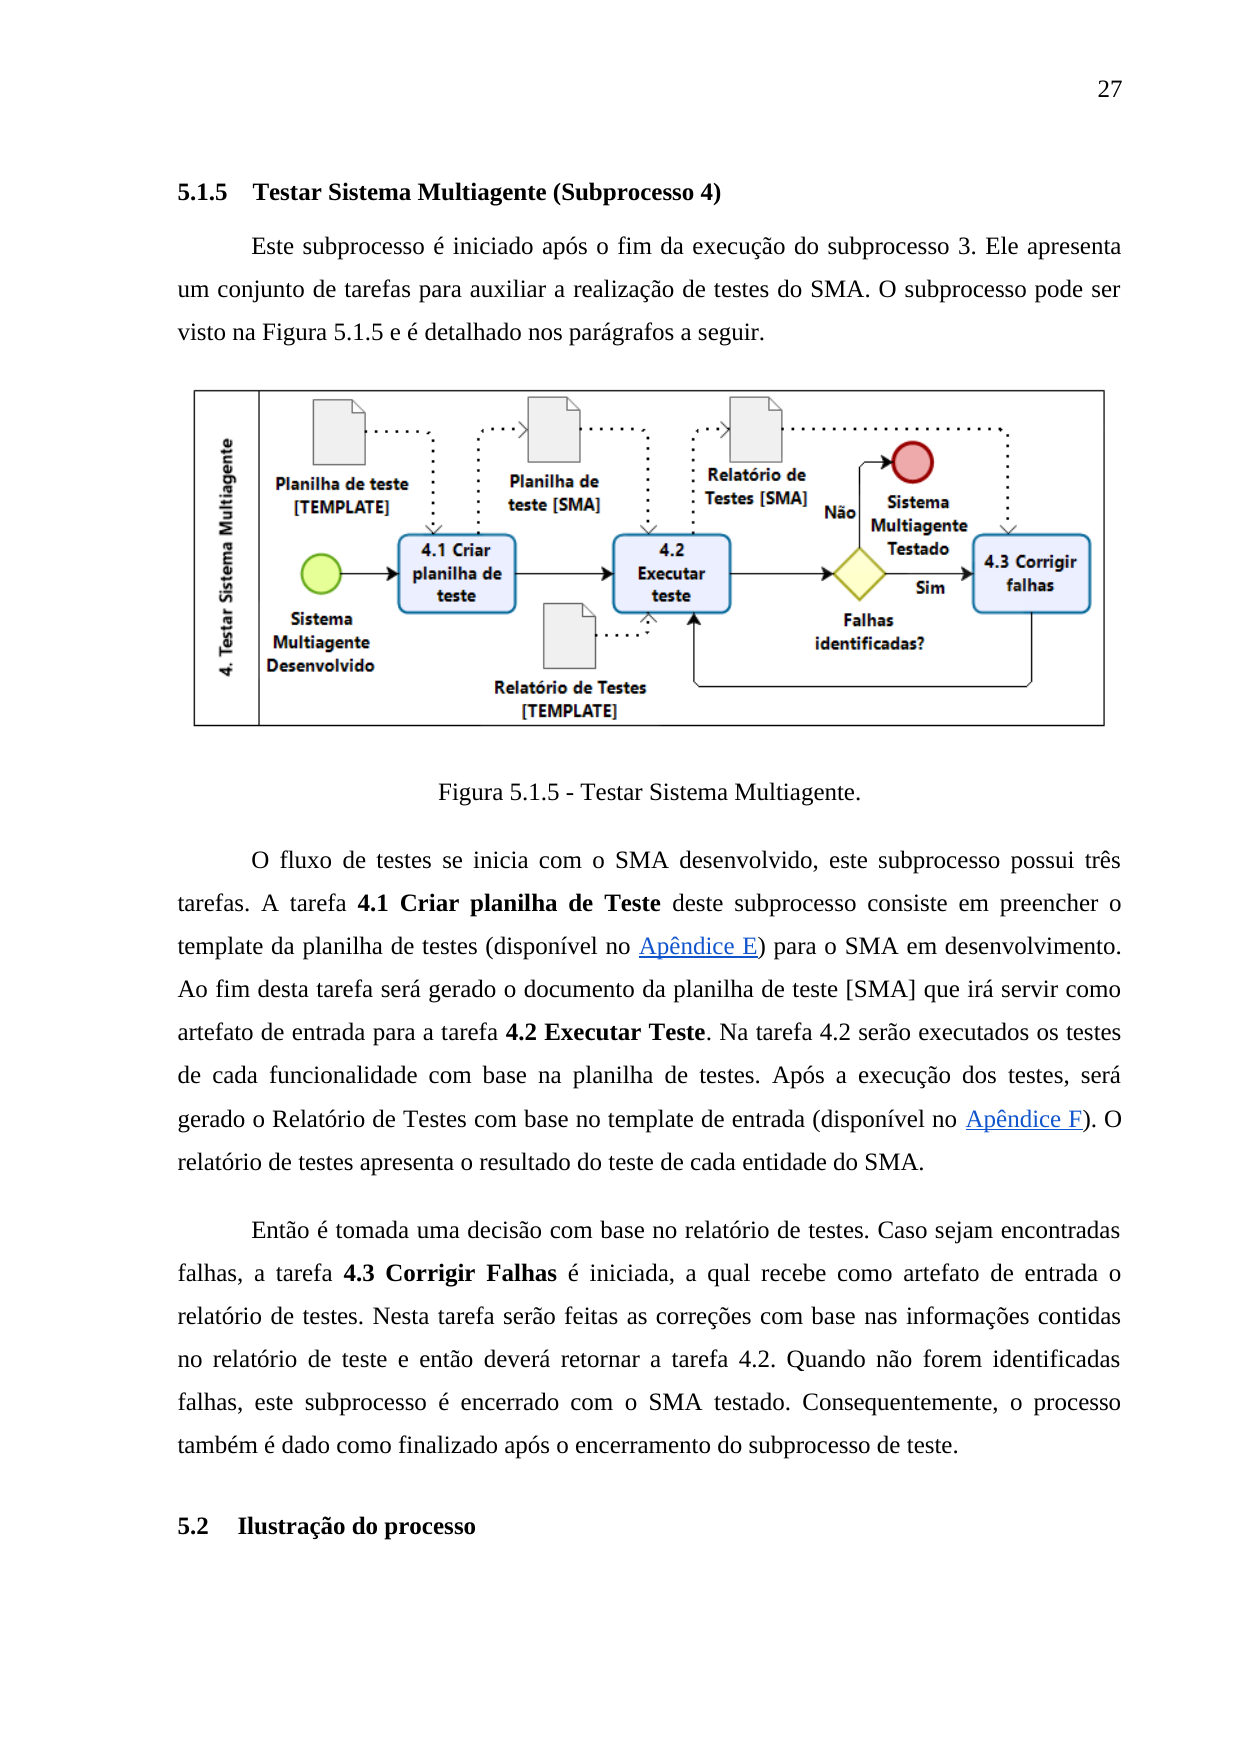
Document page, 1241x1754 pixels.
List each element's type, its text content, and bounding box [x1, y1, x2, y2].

text Então é tomada uma decisão com base no relatório de testes. Caso sejam encontradas falhas, a tarefa 4.3 Corrigir Falhas é iniciada, a qual recebe como artefato de entrada o relatório de testes. Nesta tarefa serão feitas as correções com base nas informações contidas no relatório de teste e então deverá retornar a tarefa 4.2. Quando não forem identificadas falhas, este subprocesso é encerrado com o SMA testado. Consequentemente, o processo também é dado como finalizado após o encerramento do subprocesso de teste. [177, 1215, 1122, 1459]
subtitle Testar Sistema Multiagente (Subprocesso 4) [177, 177, 1122, 206]
subtitle Ilustração do processo [177, 1511, 1122, 1540]
text O fluxo de testes se inicia com o SMA desenvolvido, este subprocesso possui três tarefas. A tarefa 4.1 Criar planilha de Teste deste subprocesso consiste em preencher o template da planilha de testes (disponível no Apêndice E) para o SMA em desenvolvimento. Ao fim desta tarefa será gerado o documento da planilha de teste [SMA] que irá servir como artefato de entrada para a tarefa 4.2 Executar Teste. Na tarefa 4.2 serão executados os testes de cada funcionalidade com base na planilha de testes. Após a execução dos testes, será gerado o Relatório de Testes com base no template de entrada (disponível no Apêndice F). O relatório de testes apresenta o resultado do teste de cada entidade do SMA. [177, 845, 1122, 1176]
text Este subprocesso é iniciado após o fim da execução do subprocesso 3. Ele apresenta um conjunto de tarefas para auxiliar a realização de testes do SMA. O subprocesso pode ser visto na Figura 5.1.5 e é detalhado nos parágrafos a seguir. [177, 231, 1122, 346]
picture [177, 385, 1123, 738]
text Figura 5.1.5 - Testar Sistema Multiagente. [177, 777, 1122, 806]
